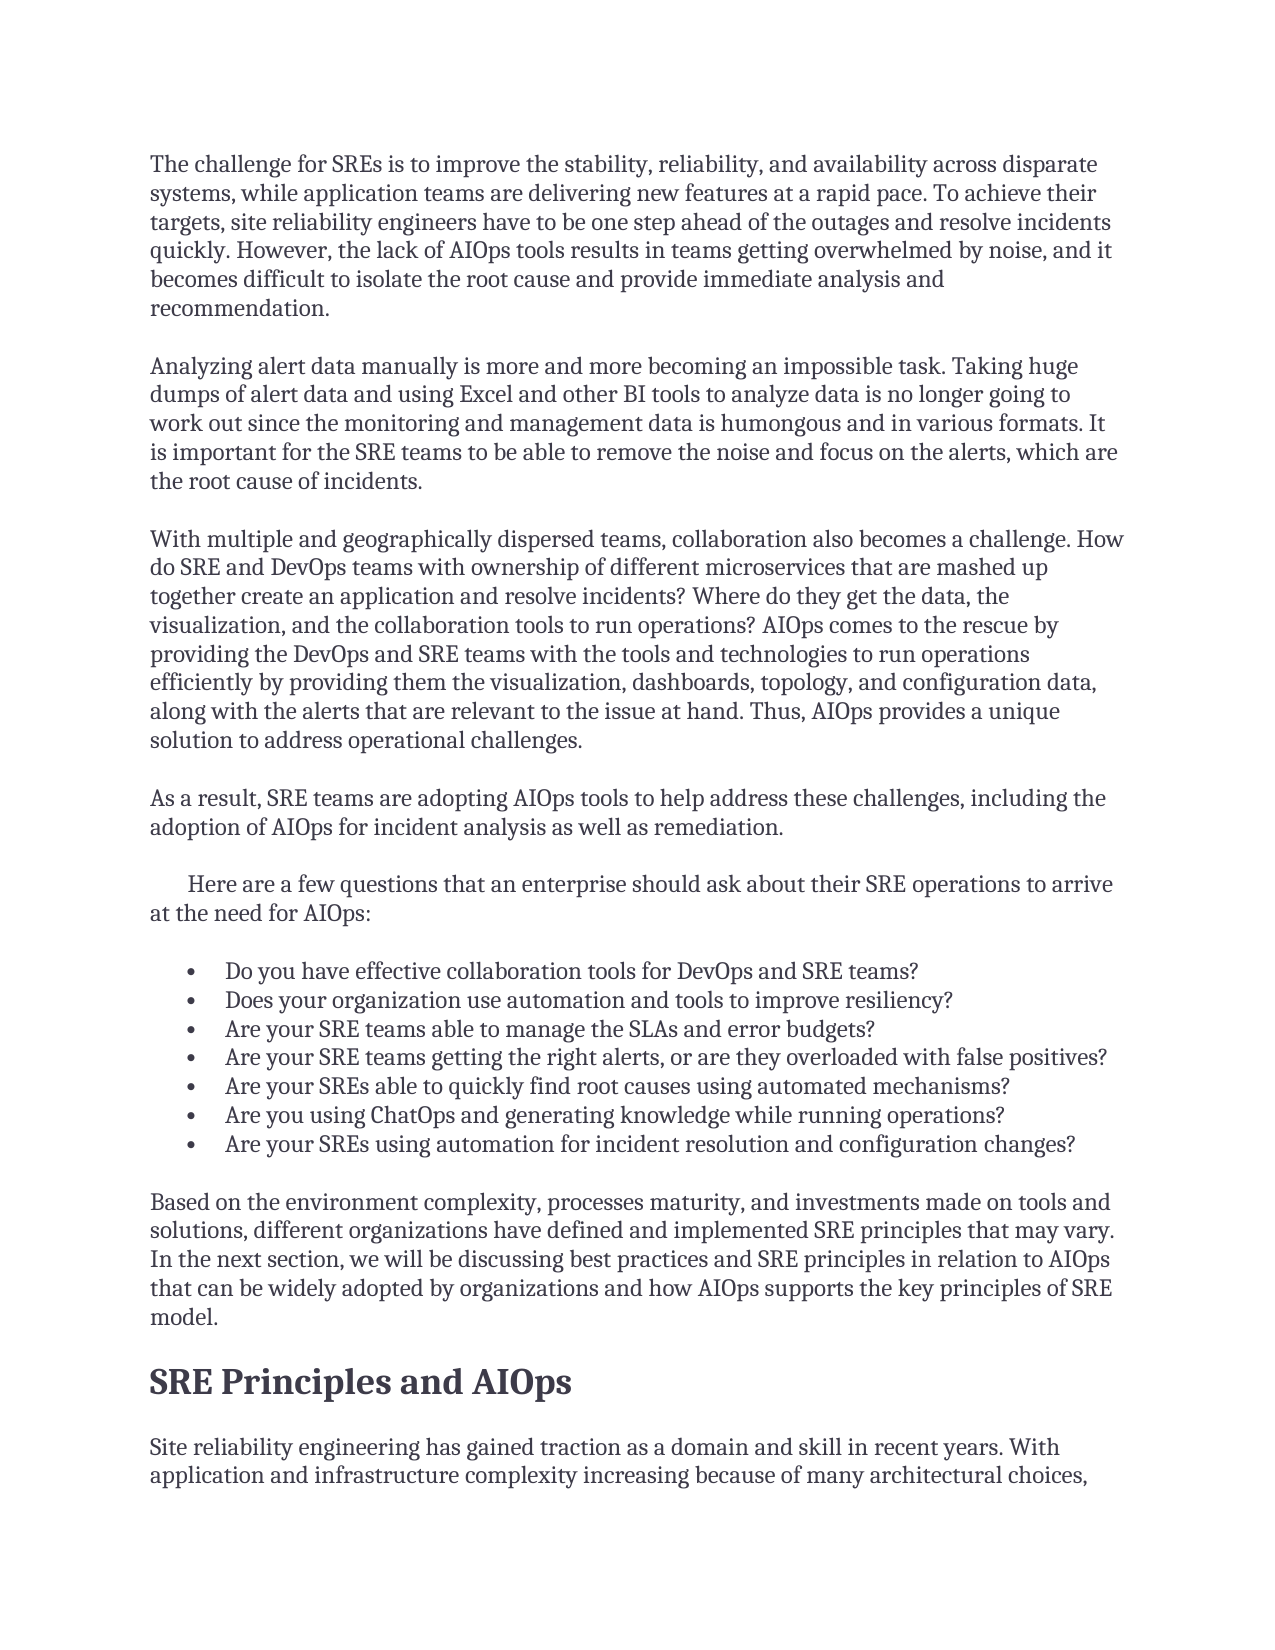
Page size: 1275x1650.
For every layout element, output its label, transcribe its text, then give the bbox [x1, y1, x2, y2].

text Based on the environment complexity, processes maturity, and investments made on tools and solutions, different organizations have defined and implemented SRE principles that may vary. In the next section, we will be discussing best practices and SRE principles in relation to AIOps that can be widely adopted by organizations and how AIOps supports the key principles of SRE model. [150, 1187, 1125, 1331]
text Here are a few questions that an enterprise should ask about their SRE operations to arrive at the need for AIOps: [150, 870, 1125, 928]
text As a result, SRE teams are adopting AIOps tools to help address these challenges, including the adoption of AIOps for incident analysis as well as remediation. [150, 784, 1125, 841]
list Does your organization use automation and tools to improve resiliency? [187, 986, 1125, 1014]
list Are your SREs using automation for incident resolution and configuration changes? [187, 1129, 1125, 1158]
text The challenge for SREs is to improve the stability, reliability, and availability across disparate systems, while application teams are delivering new features at a rapid pace. To achieve their targets, site reliability engineers have to be one step ahead of the outages and resolve incidents quickly. However, the lack of AIOps tools results in teams getting overwhelmed by noise, and it becomes difficult to isolate the root cause and provide immediate analysis and recommendation. [150, 150, 1125, 322]
list Are you using ChatOps and generating knowledge while running operations? [187, 1101, 1125, 1129]
text SRE Principles and AIOps [150, 1360, 1125, 1403]
list Do you have effective collaboration tools for DevOps and SRE teams? [187, 957, 1125, 986]
list Are your SREs able to quickly find root causes using automated mechanisms? [187, 1072, 1125, 1101]
text Analyzing alert data manually is more and more becoming an impossible task. Taking huge dumps of alert data and using Excel and other BI tools to analyze data is no longer going to work out since the monitoring and management data is humongous and in various formats. It is important for the SRE teams to be able to remove the noise and focus on the alerts, which are the root cause of incidents. [150, 352, 1125, 495]
text With multiple and geographically dispersed teams, collaboration also becomes a challenge. How do SRE and DevOps teams with ownership of different microservices that are mashed up together create an application and resolve incidents? Where do they get the data, the visualization, and the collaboration tools to run operations? AIOps comes to the rescue by providing the DevOps and SRE teams with the tools and technologies to run operations efficiently by providing them the visualization, dashboards, topology, and configuration data, along with the alerts that are relevant to the issue at hand. Thus, AIOps provides a unique solution to address operational challenges. [150, 524, 1125, 754]
list Are your SRE teams getting the right alerts, or are they overloaded with false positives? [187, 1043, 1125, 1072]
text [150, 1433, 1125, 1490]
list Are your SRE teams able to manage the SLAs and error budgets? [187, 1014, 1125, 1043]
